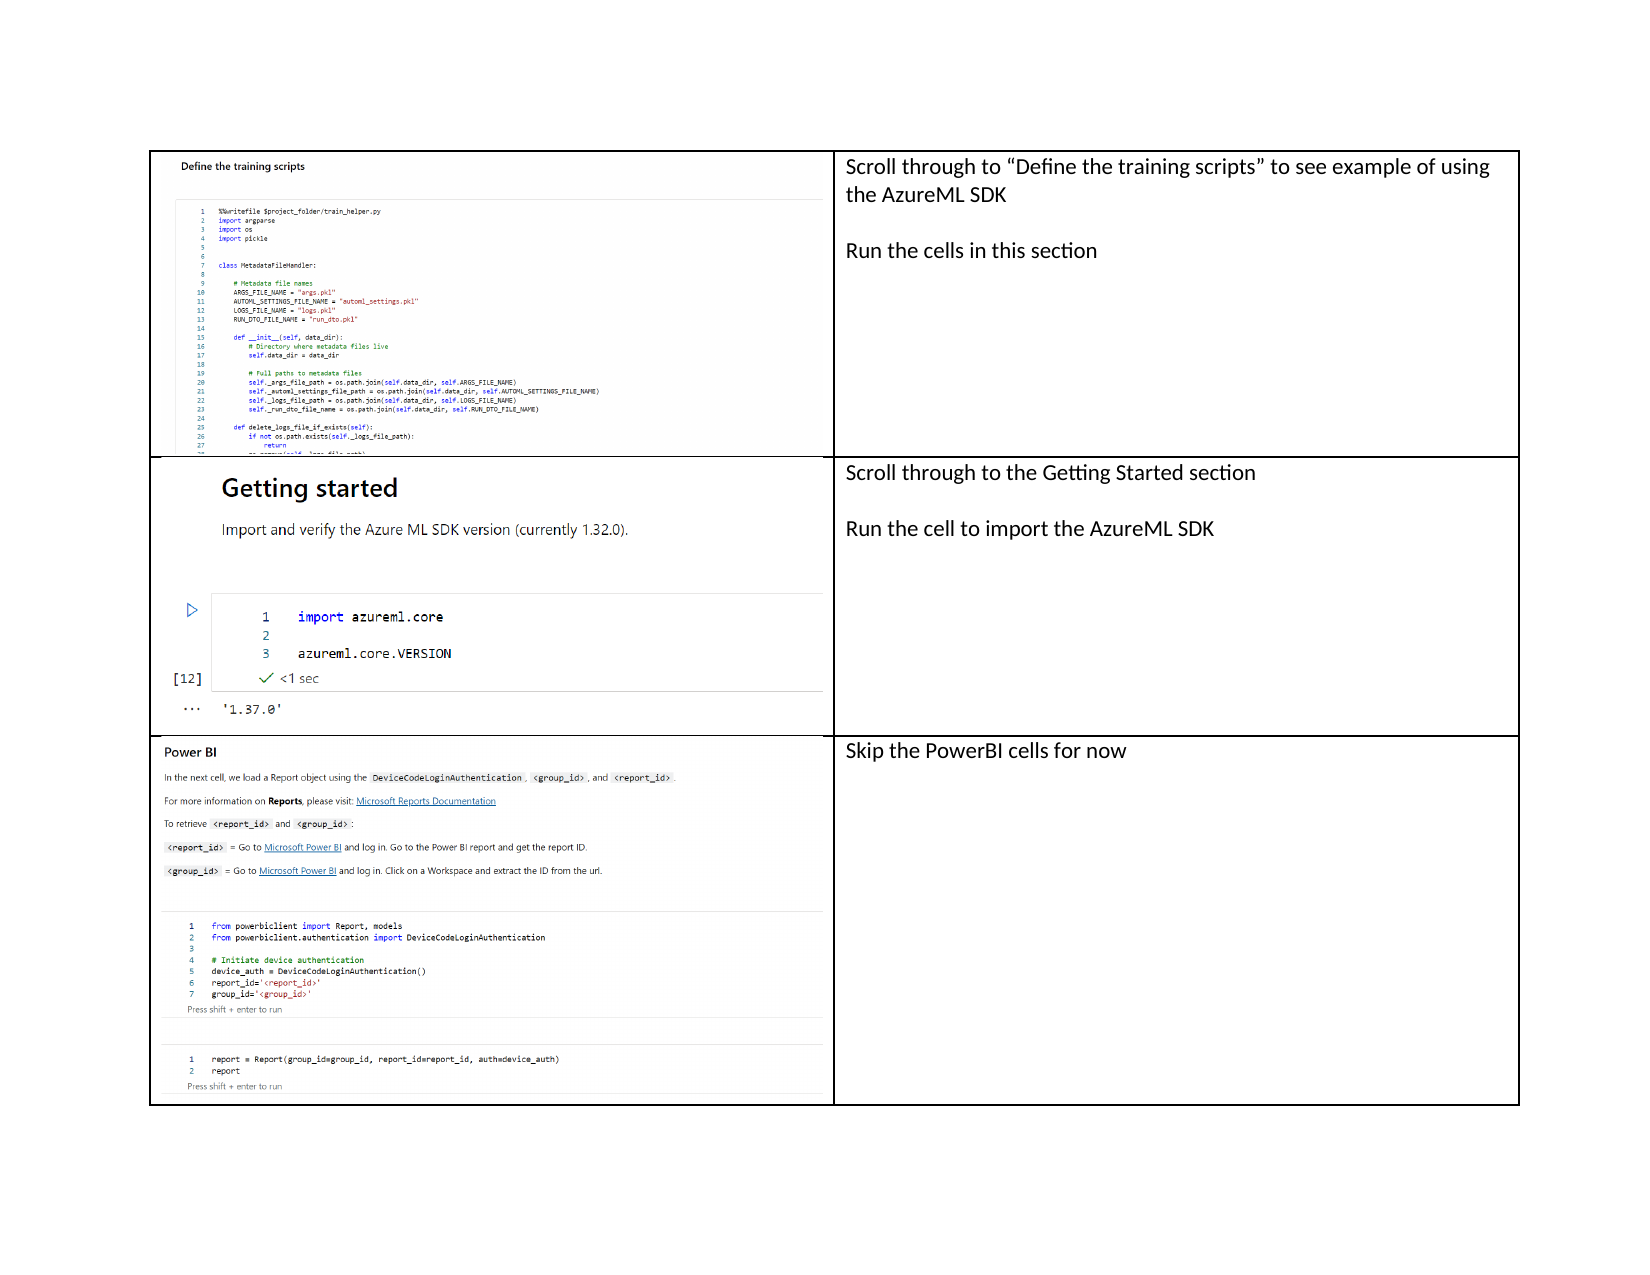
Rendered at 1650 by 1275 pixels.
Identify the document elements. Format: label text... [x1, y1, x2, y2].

table_cell Scroll through to “Define the training scripts” to see example of using the AzureML SDK Run the cells in this section [835, 152, 1518, 456]
table_cell Skip the PowerBI cells for now [835, 737, 1518, 1104]
picture [161, 457, 823, 733]
table_cell [151, 458, 833, 734]
picture [161, 736, 823, 1102]
picture [161, 152, 823, 454]
table_cell [151, 737, 833, 1104]
table_cell Scroll through to the Getting Started section Run the cell to import the AzureML SDK [835, 458, 1518, 734]
table_cell [151, 152, 833, 456]
